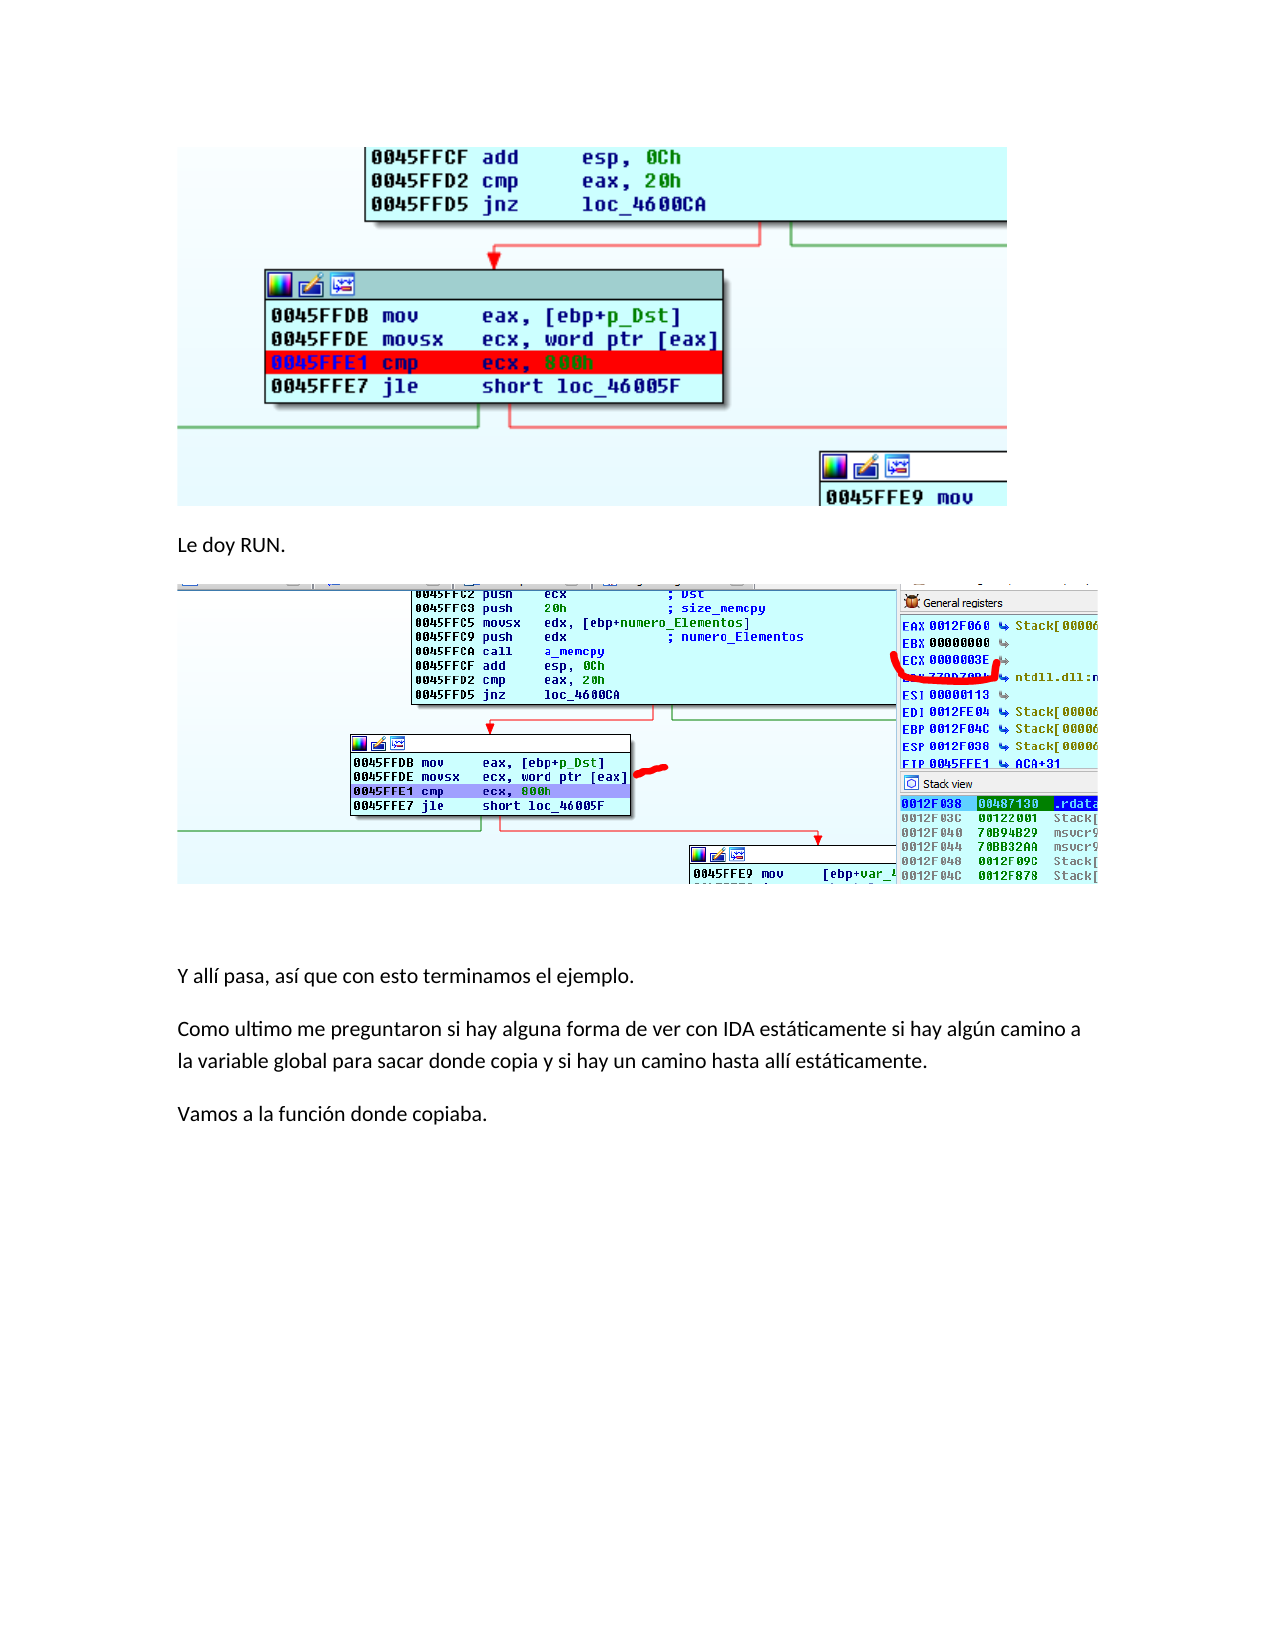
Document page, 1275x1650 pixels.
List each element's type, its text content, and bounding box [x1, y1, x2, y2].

text Como ultimo me preguntaron si hay alguna forma de ver con IDA estáticamente si hay algún camino a la variable global para sacar donde copia y si hay un camino hasta allí estáticamente. [177, 1015, 1098, 1074]
picture [177, 584, 1098, 884]
text Vamos a la función donde copiaba. [177, 1100, 1098, 1127]
picture [177, 147, 1007, 506]
text Le doy RUN. [177, 532, 1098, 558]
text Y allí pasa, así que con esto terminamos el ejemplo. [177, 963, 1098, 989]
